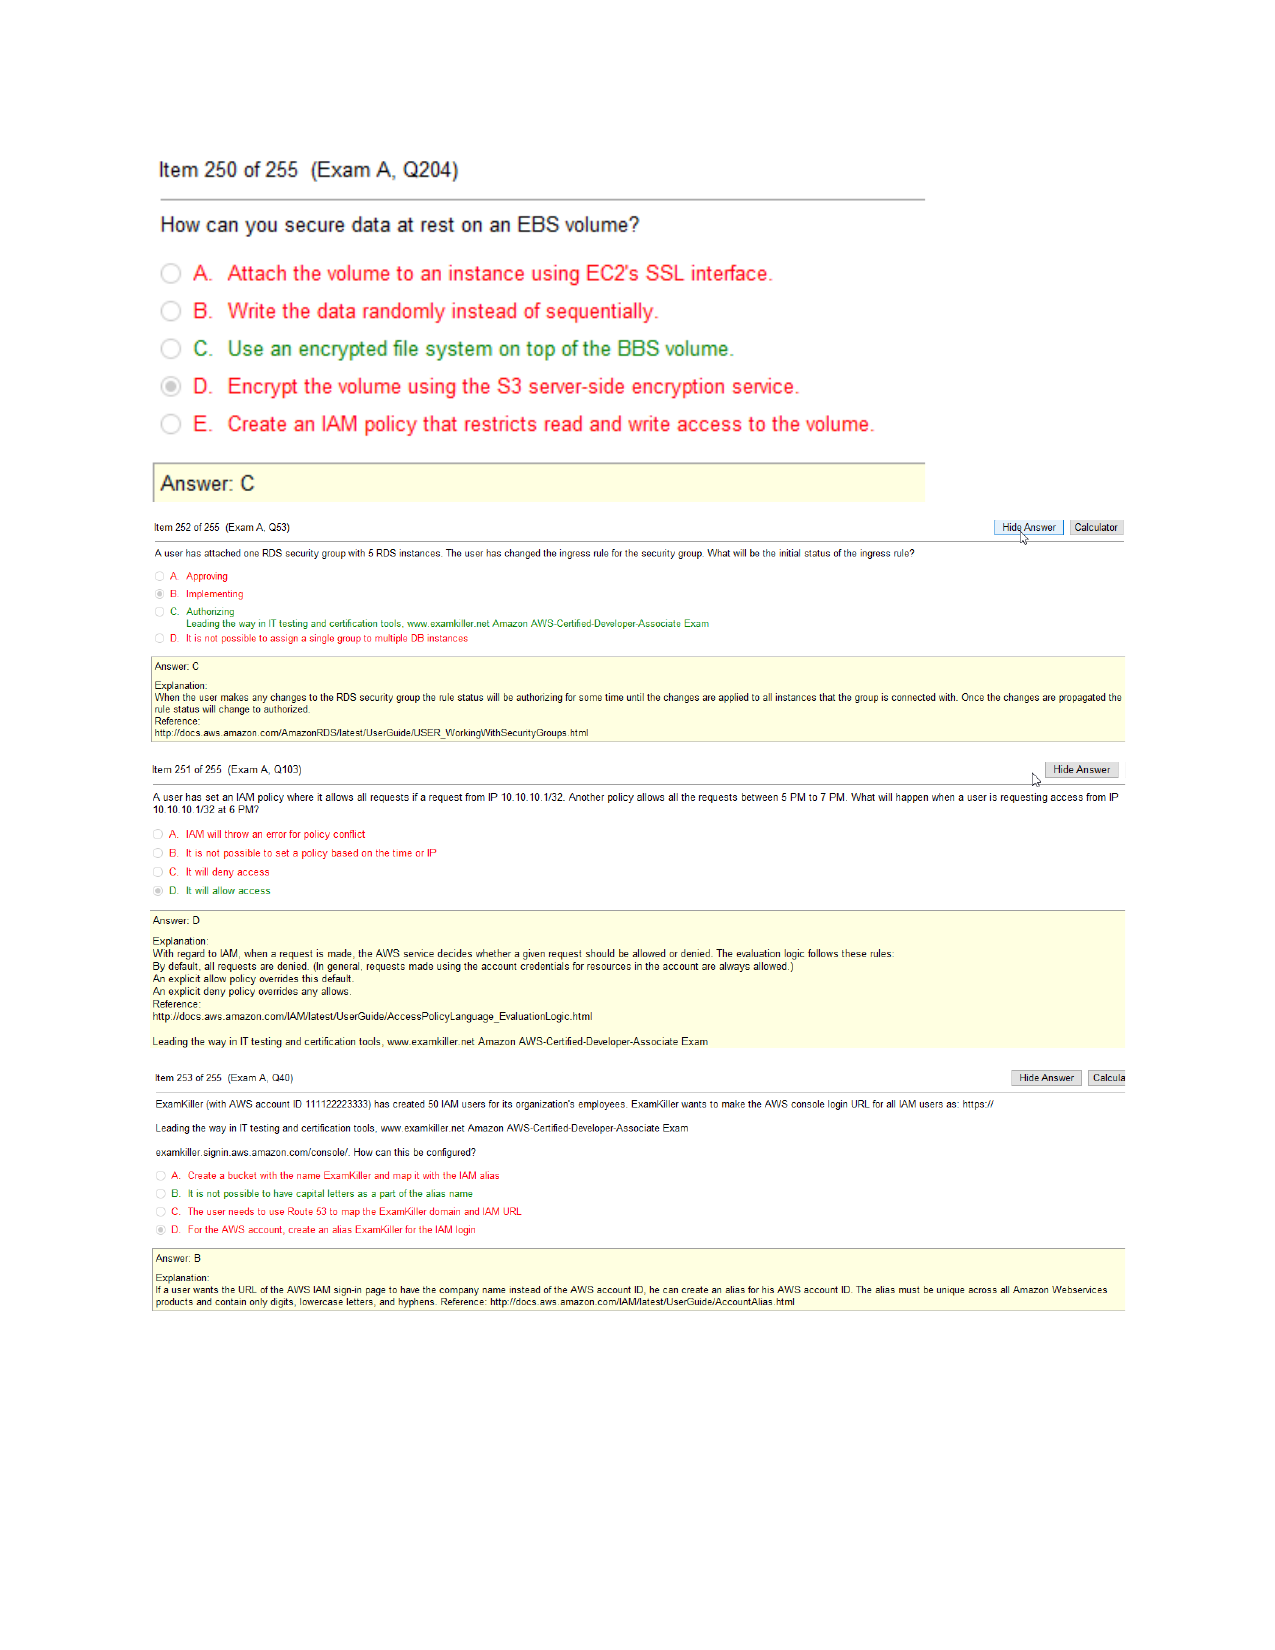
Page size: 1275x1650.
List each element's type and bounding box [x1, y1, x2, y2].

picture [150, 1066, 1125, 1311]
picture [150, 520, 1125, 744]
picture [150, 150, 926, 502]
picture [150, 762, 1125, 1048]
